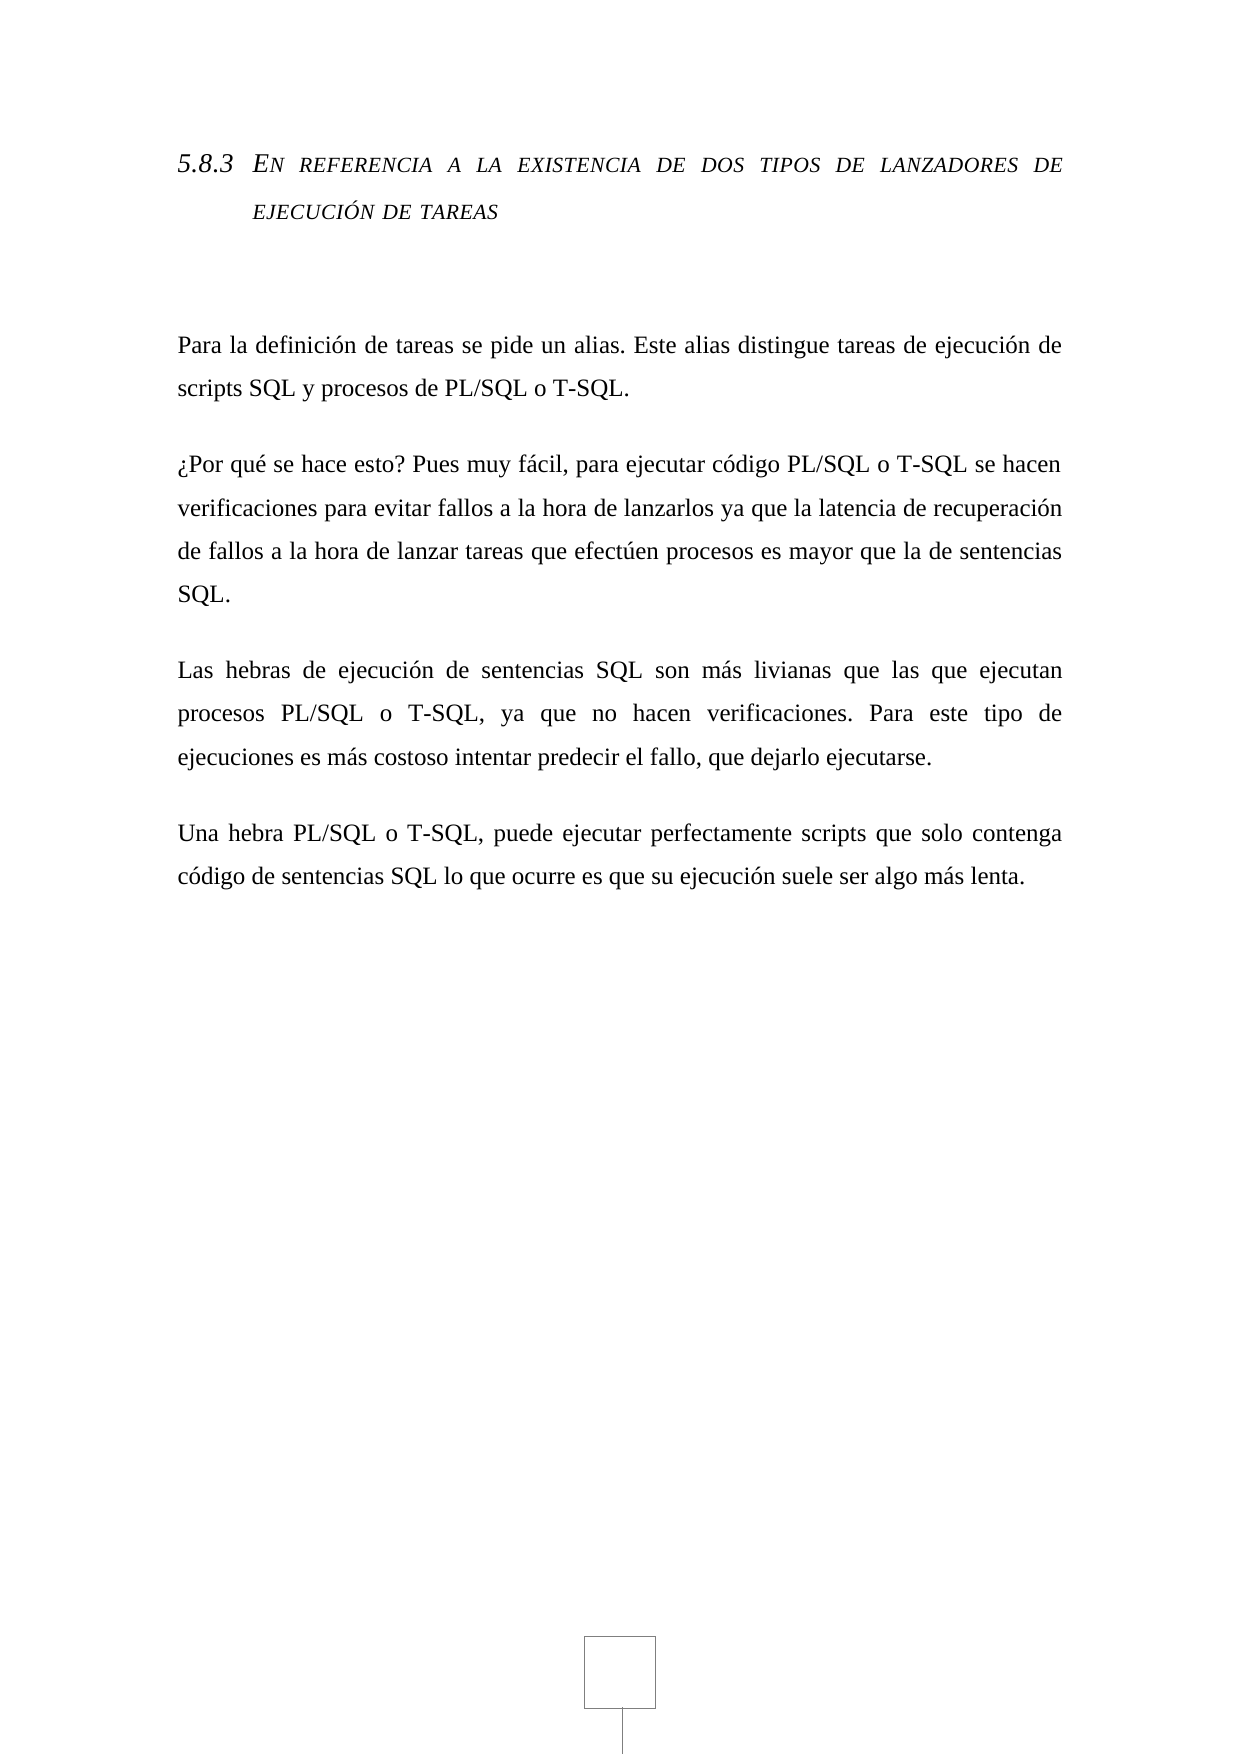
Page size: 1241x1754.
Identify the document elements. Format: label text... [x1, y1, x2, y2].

text Las hebras de ejecución de sentencias SQL son más livianas que las que ejecutan procesos PL/SQL o T-SQL, ya que no hacen verificaciones. Para este tipo de ejecuciones es más costoso intentar predecir el fallo, que dejarlo ejecutarse. [177, 655, 1063, 770]
subtitle En referencia a la existencia de dos tipos de lanzadores de ejecución de tareas [177, 148, 1063, 225]
text ¿Por qué se hace esto? Pues muy fácil, para ejecutar código PL/SQL o T-SQL se hacen verificaciones para evitar fallos a la hora de lanzarlos ya que la latencia de recuperación de fallos a la hora de lanzar tareas que efectúen procesos es mayor que la de sentencias SQL. [177, 449, 1063, 608]
text Una hebra PL/SQL o T-SQL, puede ejecutar perfectamente scripts que solo contenga código de sentencias SQL lo que ocurre es que su ejecución suele ser algo más lenta. [177, 818, 1063, 890]
text Para la definición de tareas se pide un alias. Este alias distingue tareas de ejecución de scripts SQL y procesos de PL/SQL o T-SQL. [177, 330, 1063, 402]
